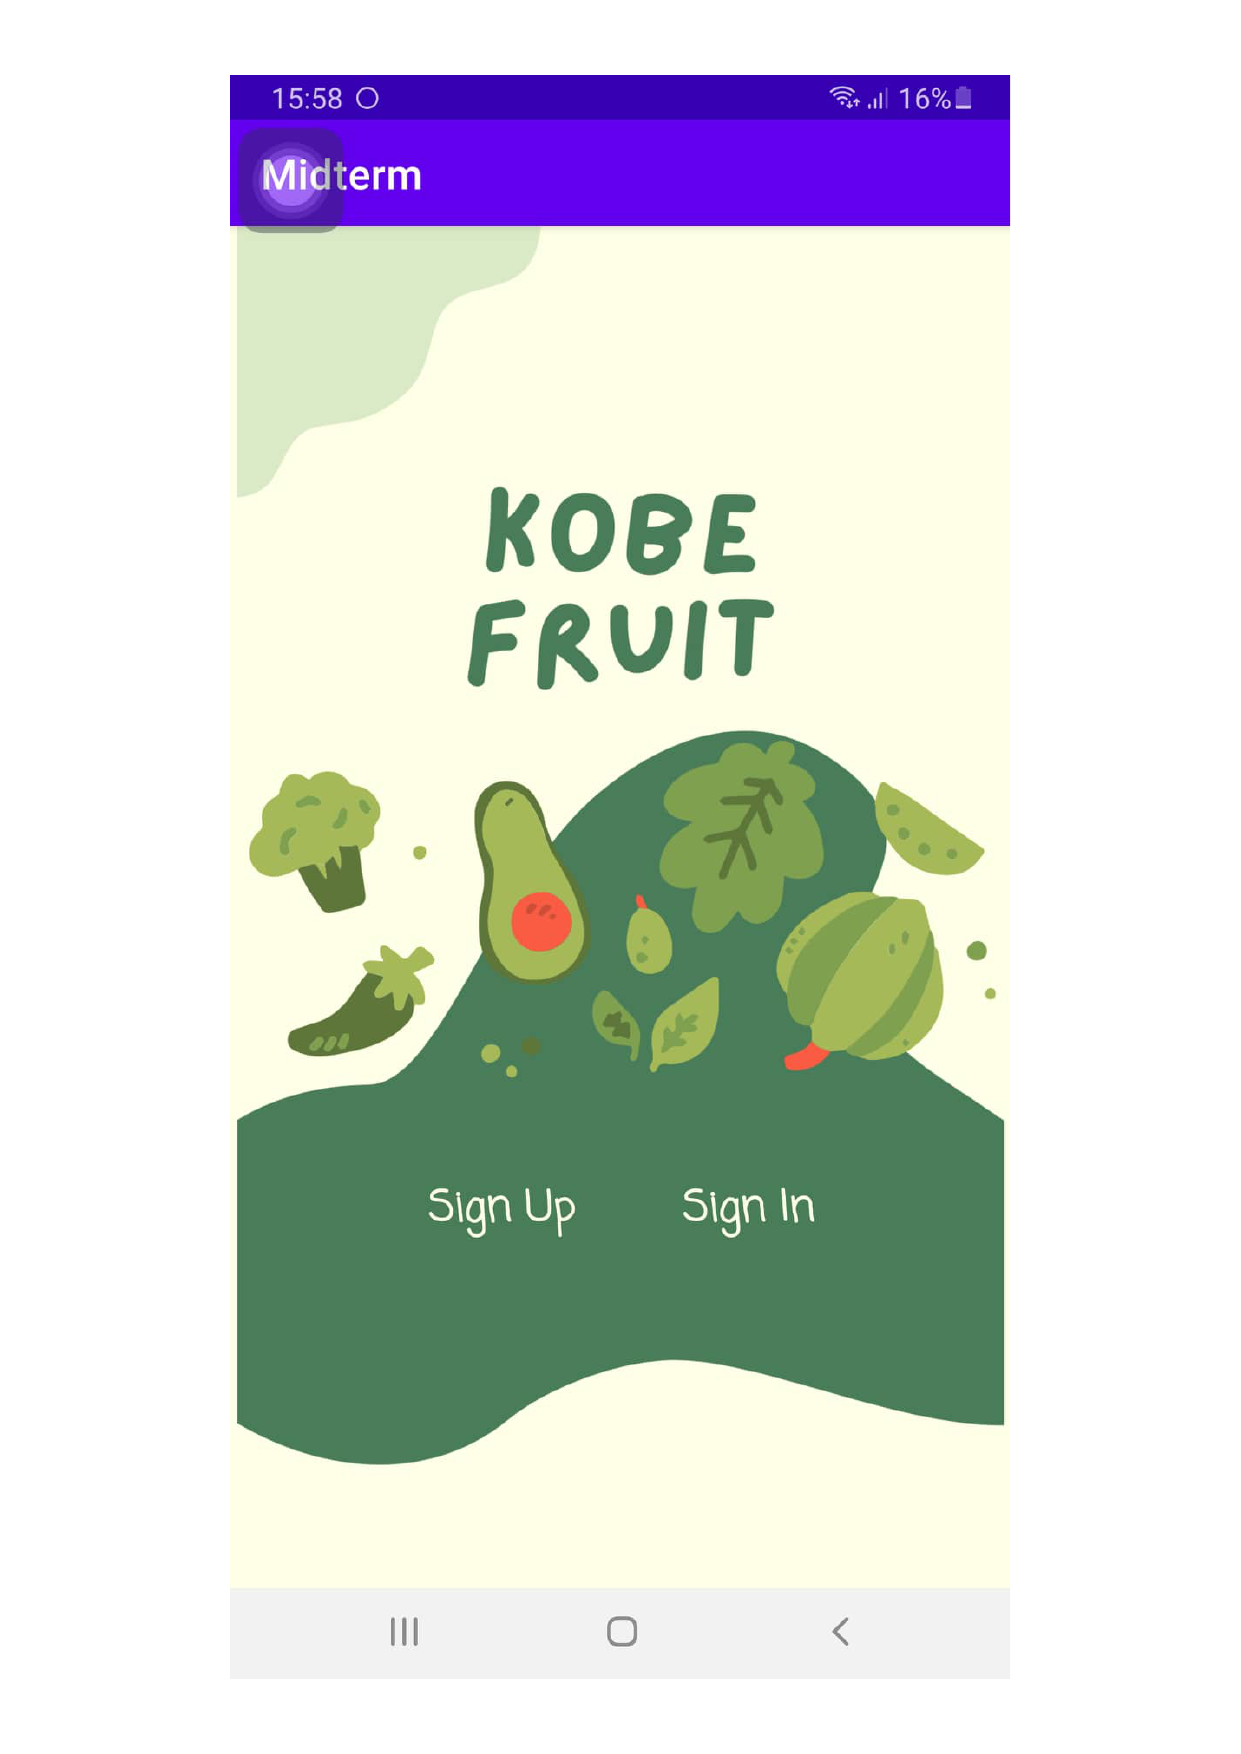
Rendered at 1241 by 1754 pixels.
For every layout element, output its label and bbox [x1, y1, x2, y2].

picture [230, 75, 1011, 1679]
